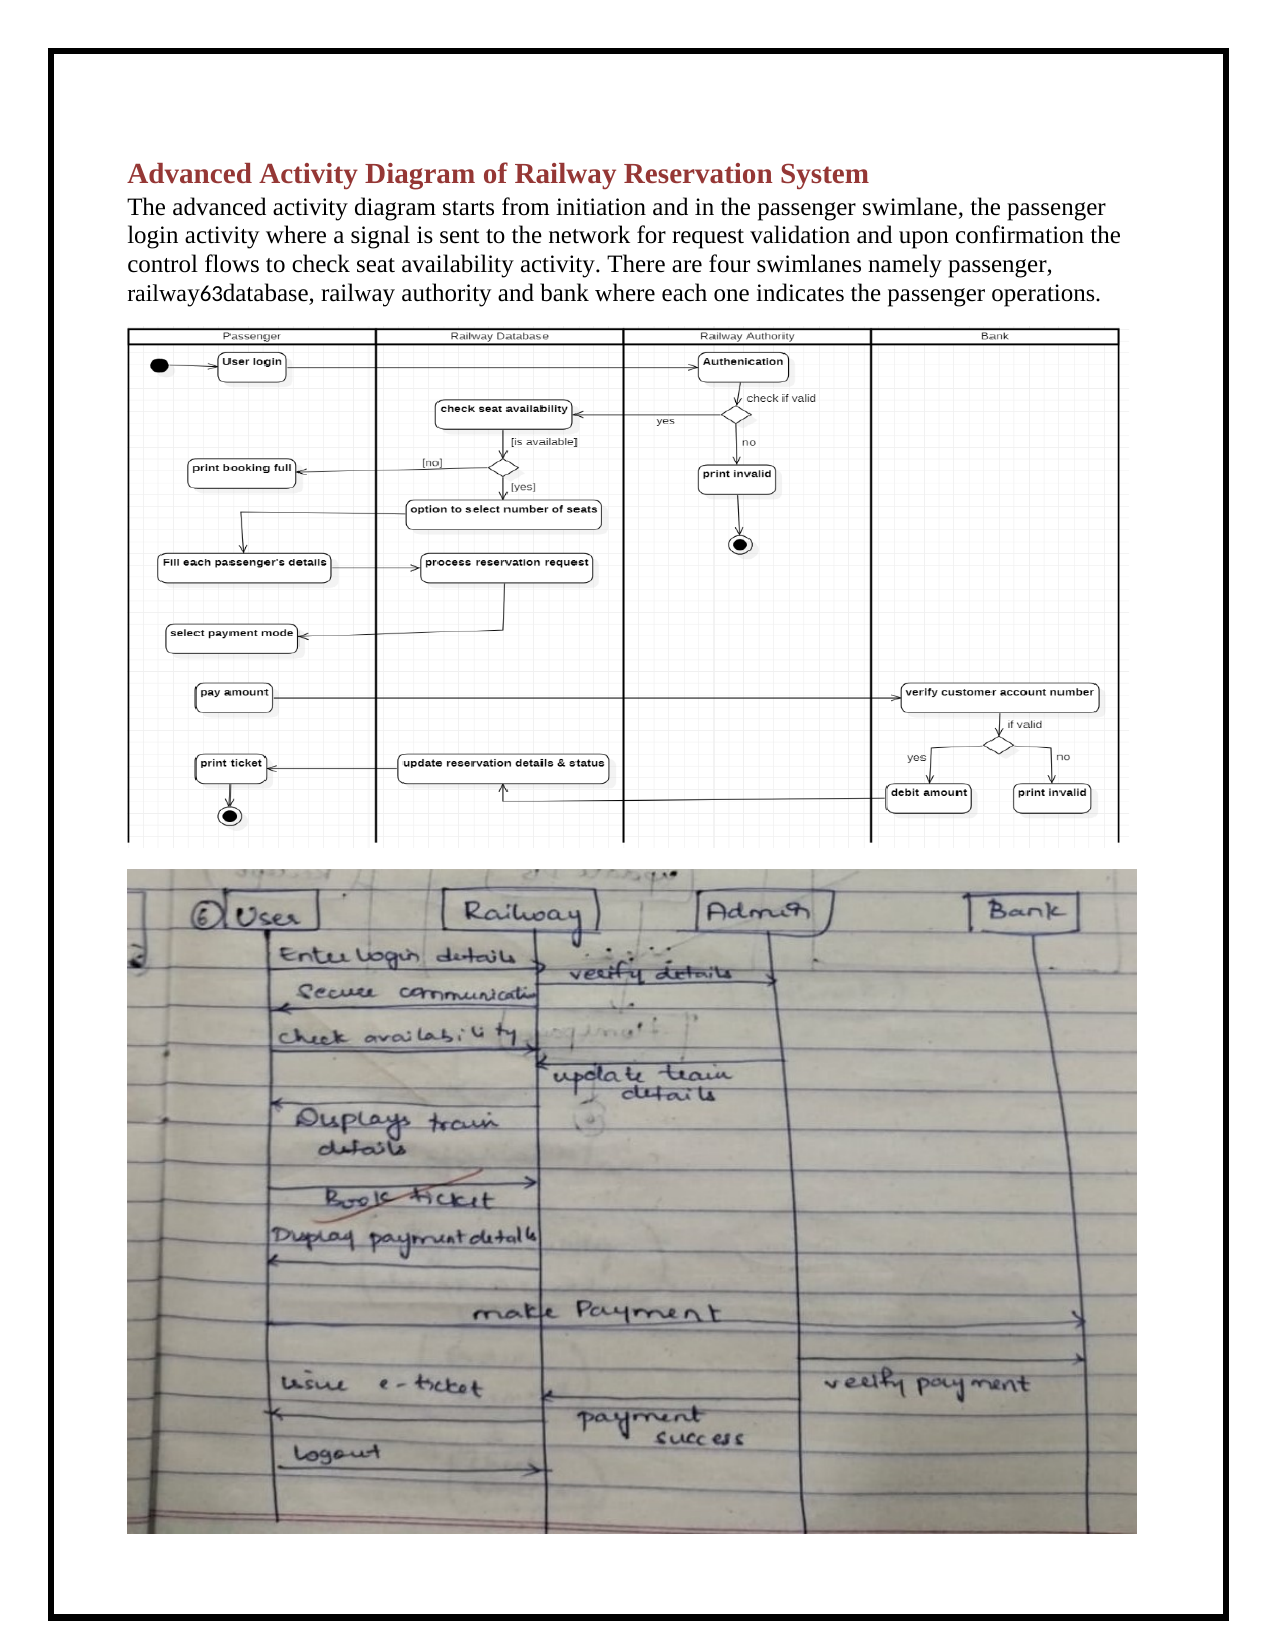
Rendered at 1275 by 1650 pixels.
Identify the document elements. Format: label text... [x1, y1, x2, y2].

text login activity where a signal is sent to the network for request validation and upon confirmation the [127, 221, 1137, 249]
picture [127, 869, 1137, 1534]
picture [127, 326, 1130, 848]
text railway63database, railway authority and bank where each one indicates the passenger operations. [127, 278, 1137, 307]
text The advanced activity diagram starts from initiation and in the passenger swimlane, the passenger [127, 192, 1137, 221]
text control flows to check seat availability activity. There are four swimlanes namely passenger, [127, 249, 1137, 278]
text Advanced Activity Diagram of Railway Reservation System [127, 156, 986, 190]
